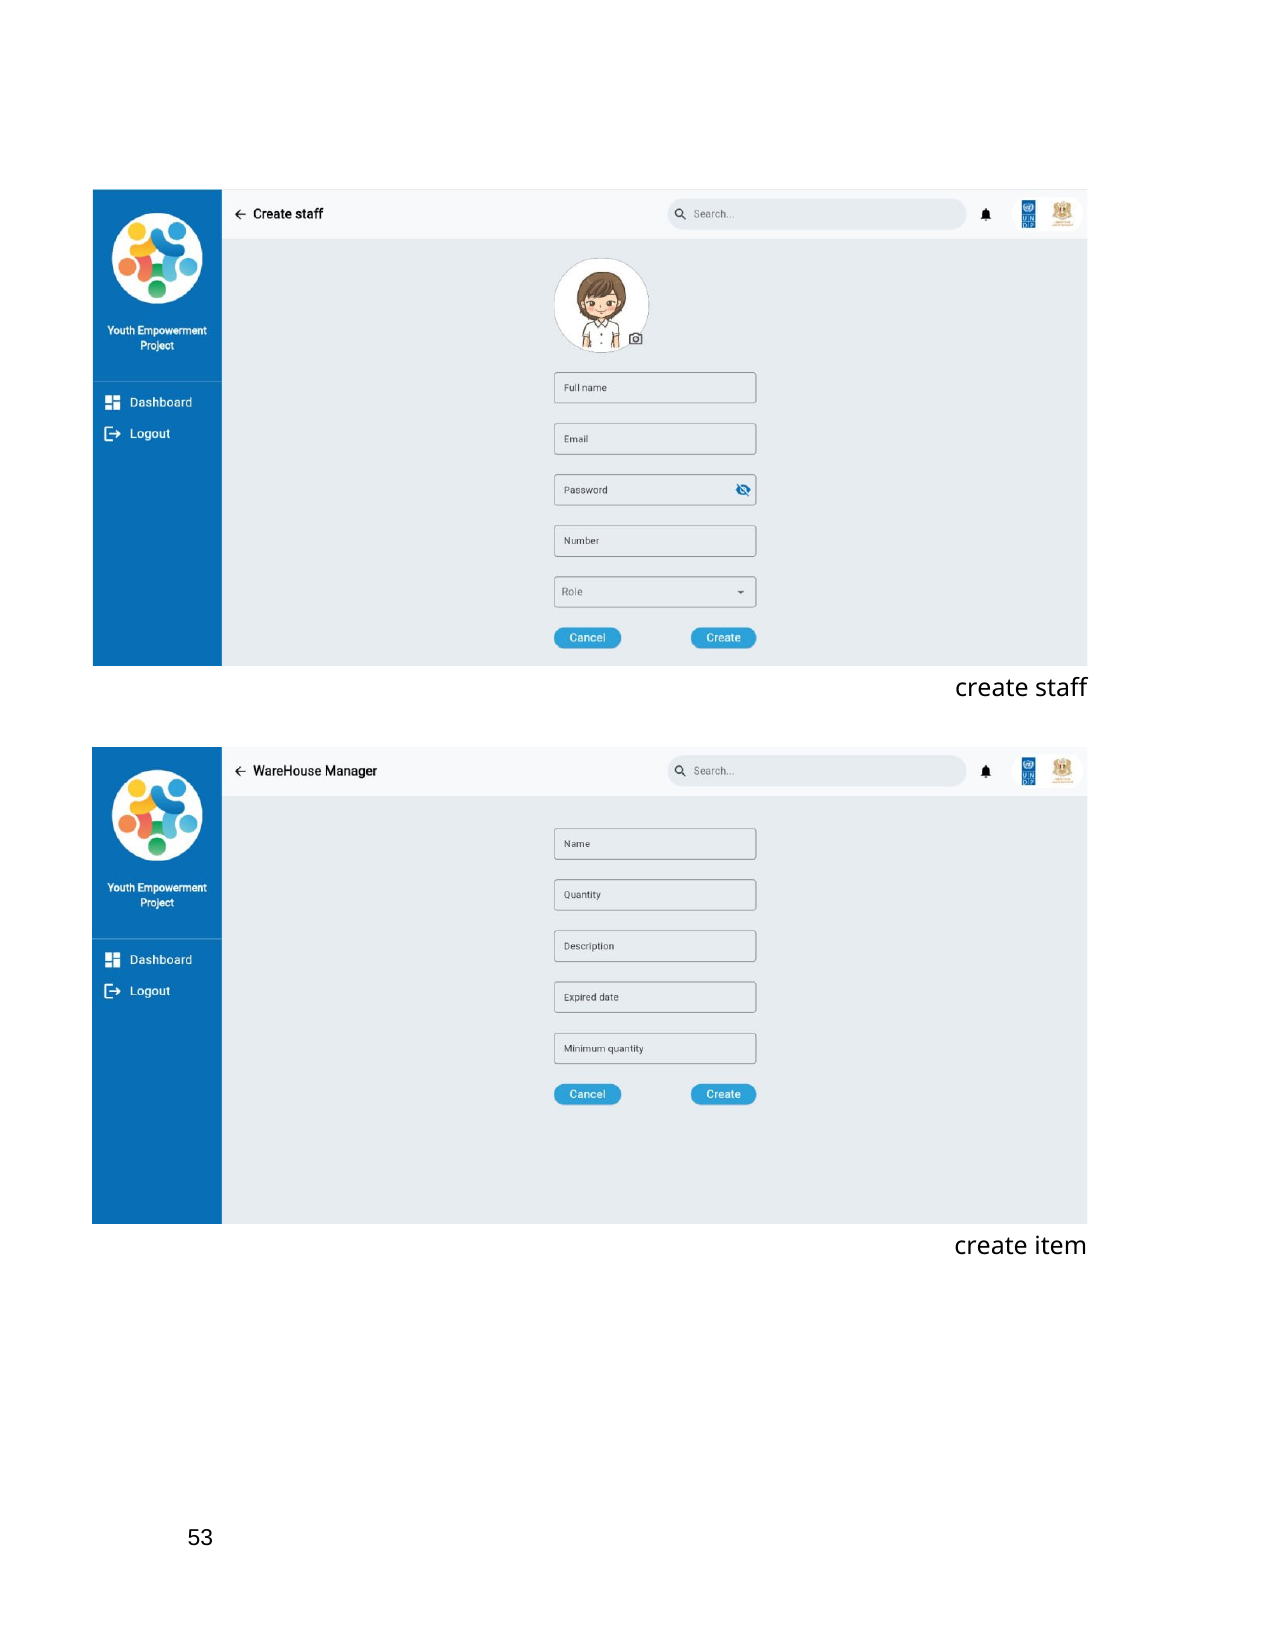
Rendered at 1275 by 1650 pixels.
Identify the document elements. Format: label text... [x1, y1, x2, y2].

text create item [187, 1227, 1087, 1261]
picture [92, 747, 1088, 1224]
text create staff [187, 669, 1087, 703]
picture [92, 189, 1088, 666]
